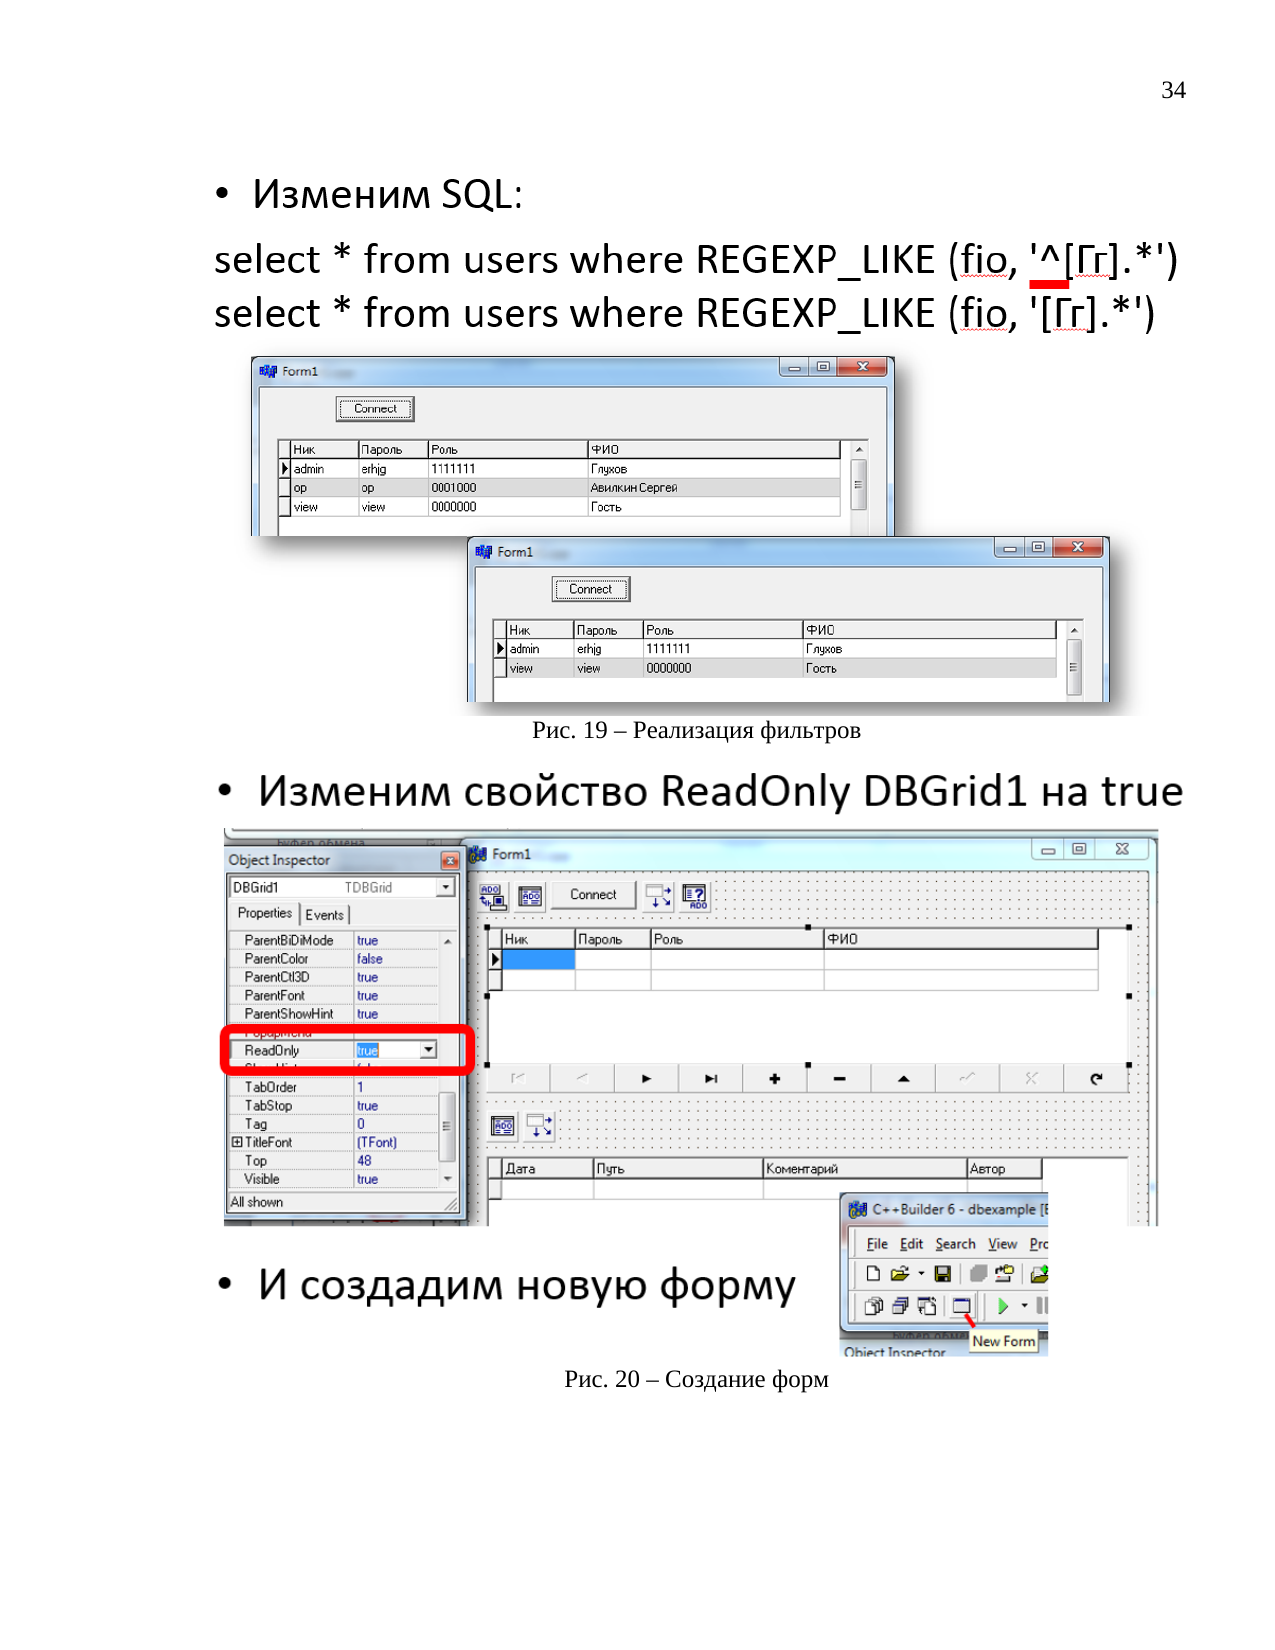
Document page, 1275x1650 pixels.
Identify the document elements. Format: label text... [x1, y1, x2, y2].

picture [206, 773, 1187, 1365]
picture [206, 177, 1187, 716]
text Рис. 20 – Создание форм [207, 1365, 1186, 1393]
text Рис. 19 – Реализация фильтров [207, 716, 1186, 744]
